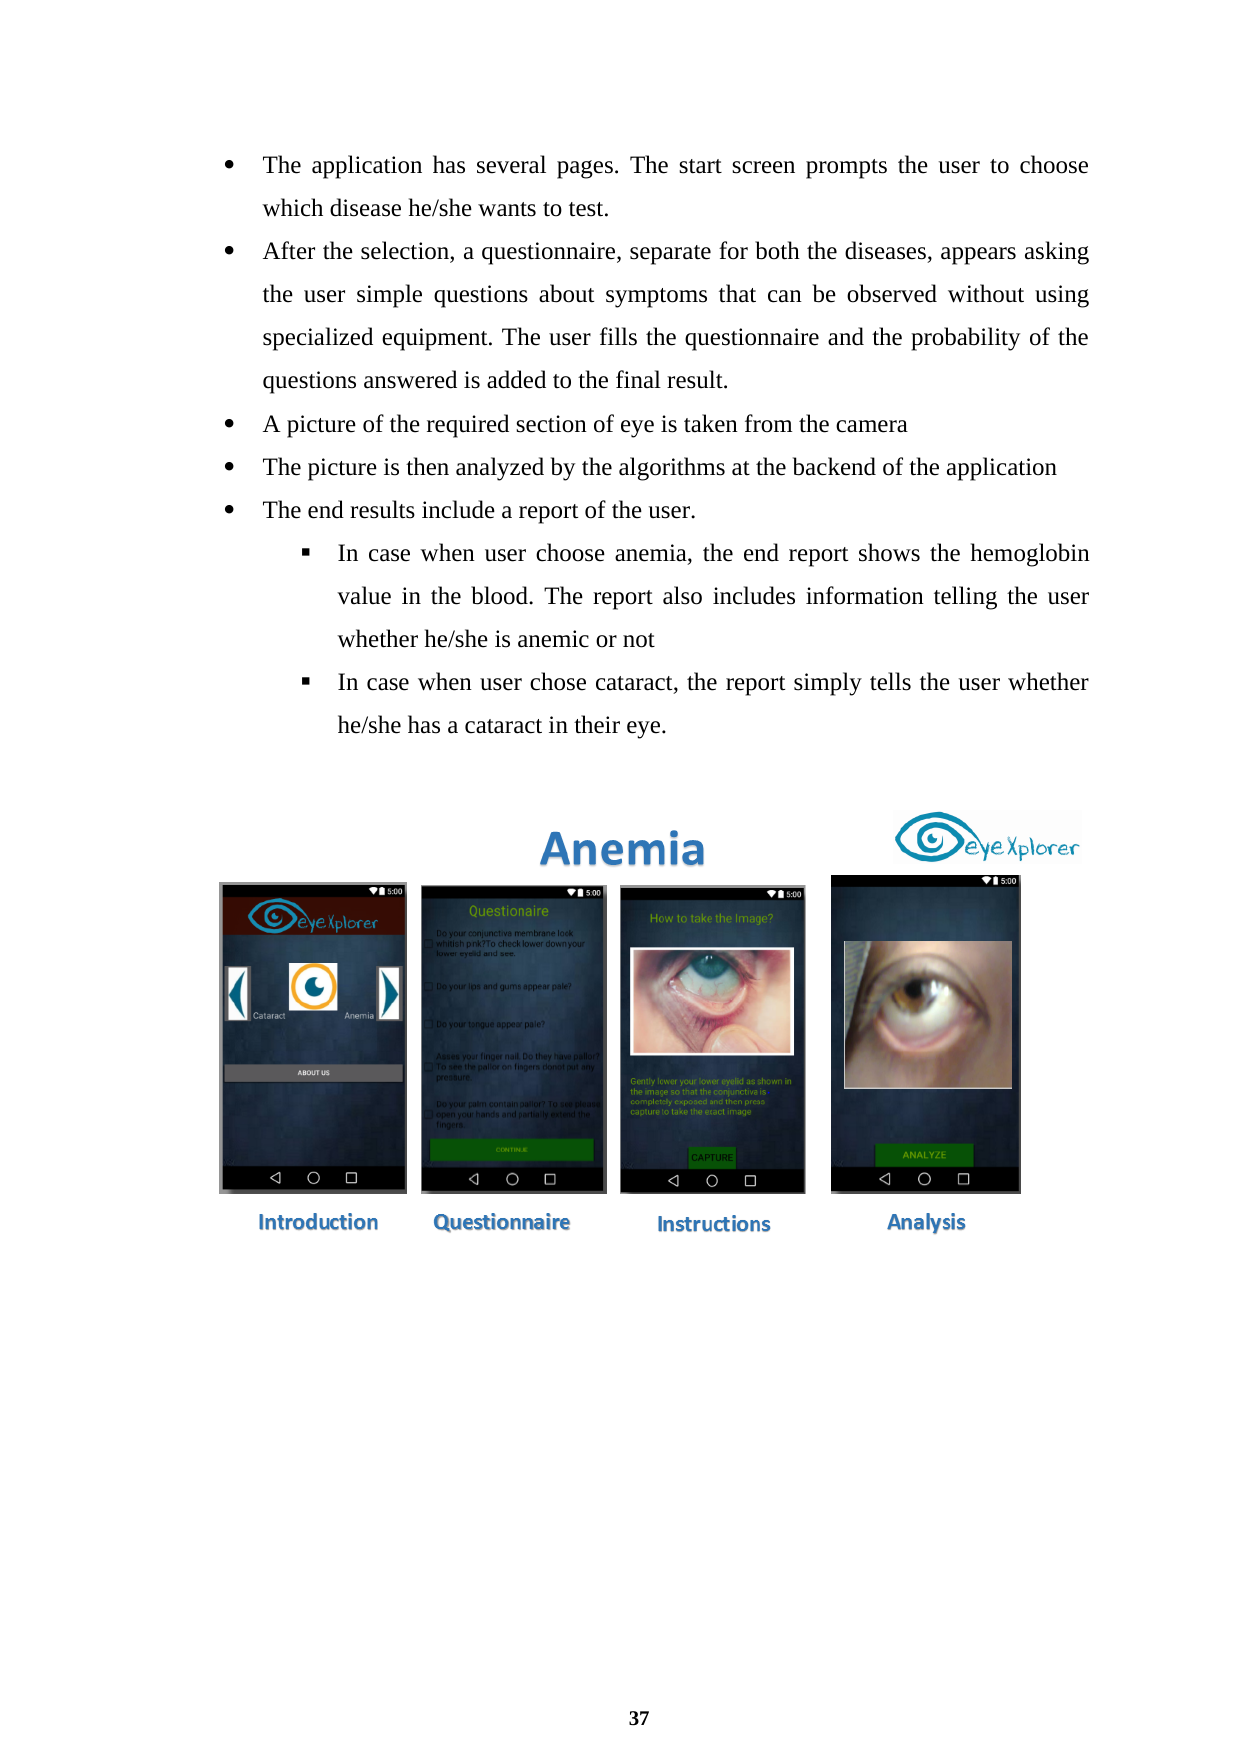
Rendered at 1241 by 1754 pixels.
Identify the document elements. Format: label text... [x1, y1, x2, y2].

list After the selection, a questionnaire, separate for both the diseases, appears asking the user simple questions about symptoms that can be observed without using specialized equipment. The user fills the questionnaire and the probability of the questions answered is added to the final result. [225, 236, 1090, 394]
list The picture is then analyzed by the algorithms at the backend of the application [225, 452, 1090, 481]
list A picture of the required section of eye is taken from the camera [225, 409, 1090, 437]
list In case when user choose anemia, the end report shows the hemoglobin value in the blood. The report also includes information telling the user whether he/she is anemic or not [300, 538, 1090, 653]
picture [187, 804, 1091, 1251]
list The end results include a report of the user. [225, 495, 1090, 524]
list The application has several pages. The start screen prompts the user to choose which disease he/she wants to test. [225, 150, 1090, 222]
list In case when user chose cataract, the report simply tells the user whether he/she has a cataract in their eye. [300, 667, 1090, 739]
